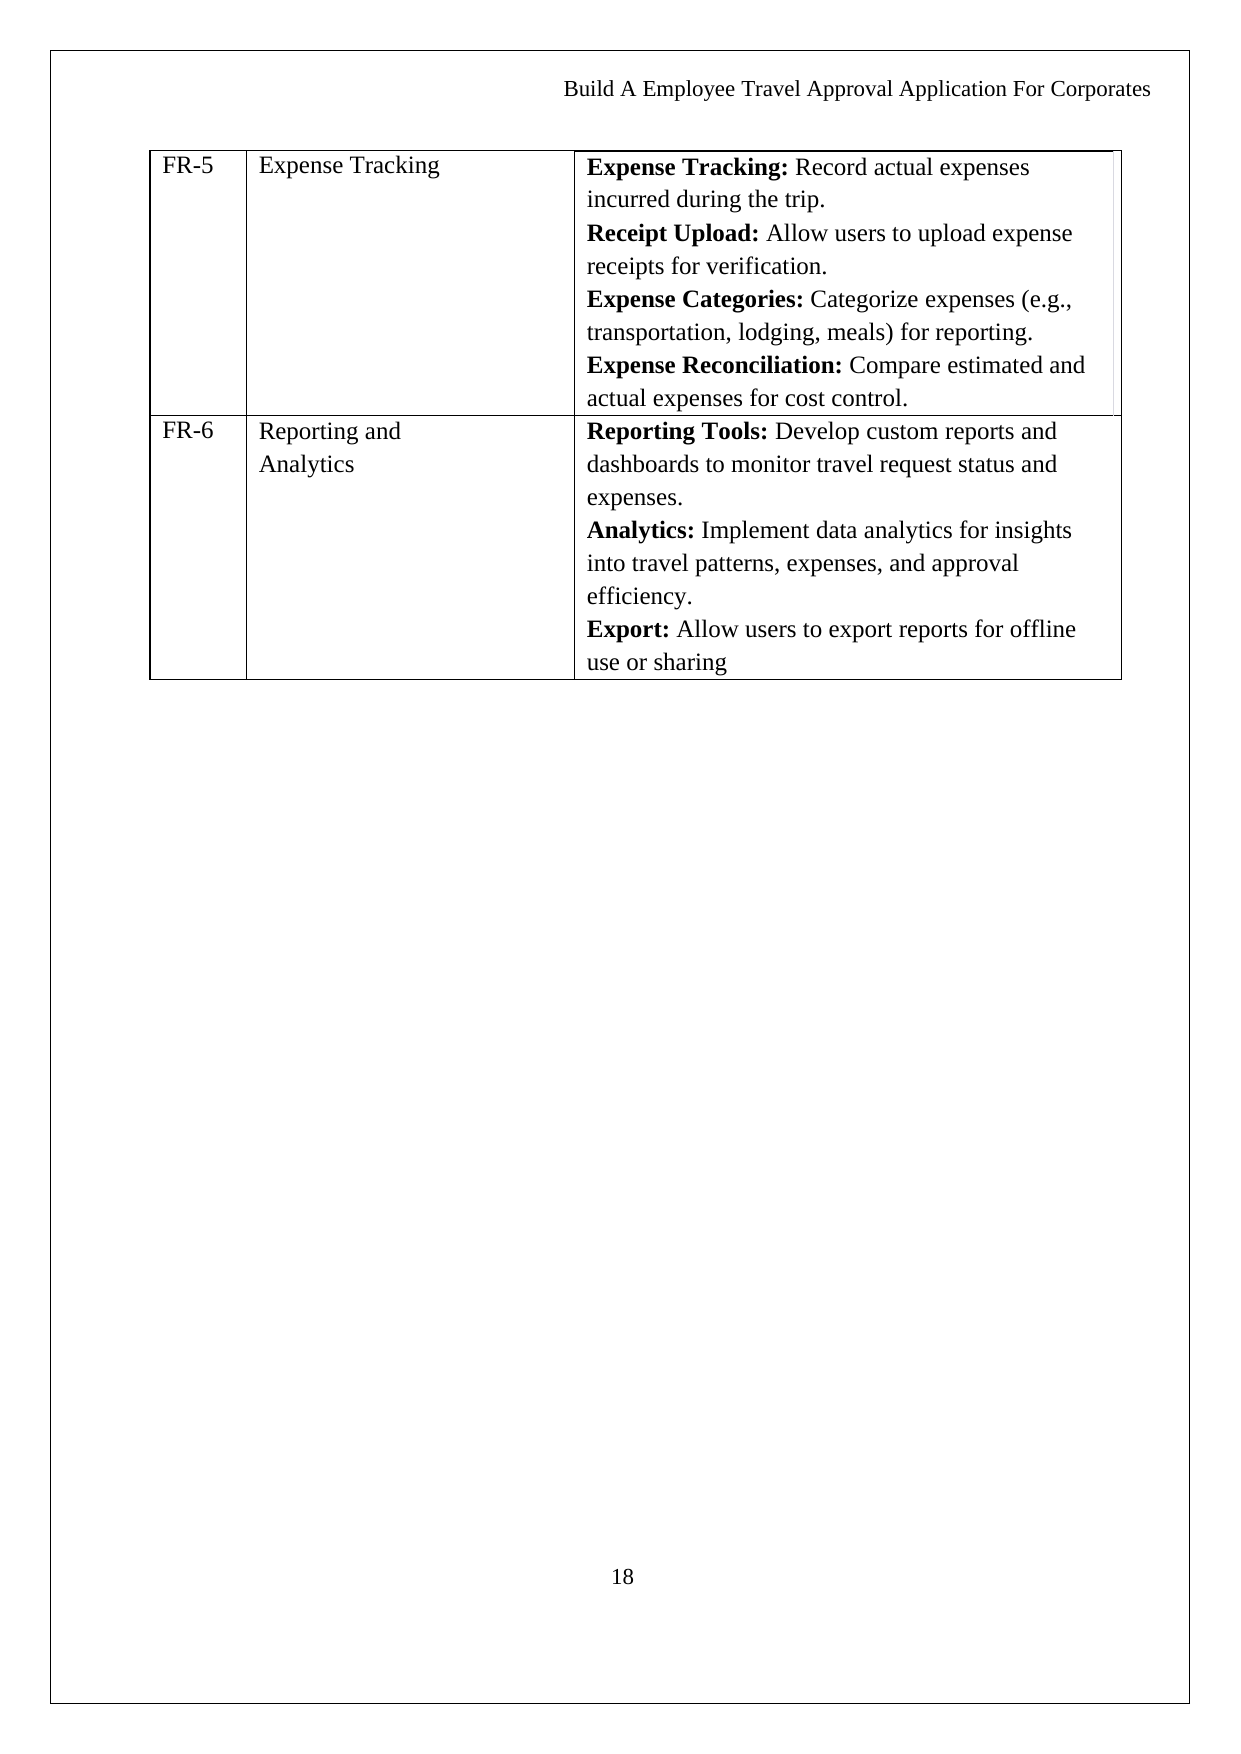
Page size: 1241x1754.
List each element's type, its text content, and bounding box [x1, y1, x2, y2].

table_cell FR-6 [151, 416, 246, 679]
table_header FR-5 [151, 151, 246, 415]
table_header Expense Tracking [247, 151, 574, 415]
table_cell Reporting Tools: Develop custom reports and dashboards to monitor travel request status and expenses. Analytics: Implement data analytics for insights into travel patterns, expenses, and approval efficiency. Export: Allow users to export reports for offline use or sharing [575, 416, 1121, 679]
table_header Expense Tracking: Record actual expenses incurred during the trip. Receipt Upload: Allow users to upload expense receipts for verification. Expense Categories: Categorize expenses (e.g., transportation, lodging, meals) for reporting. Expense Reconciliation: Compare estimated and actual expenses for cost control. [575, 152, 1113, 415]
table_cell Reporting and Analytics [247, 416, 574, 679]
table_header [1114, 151, 1121, 415]
